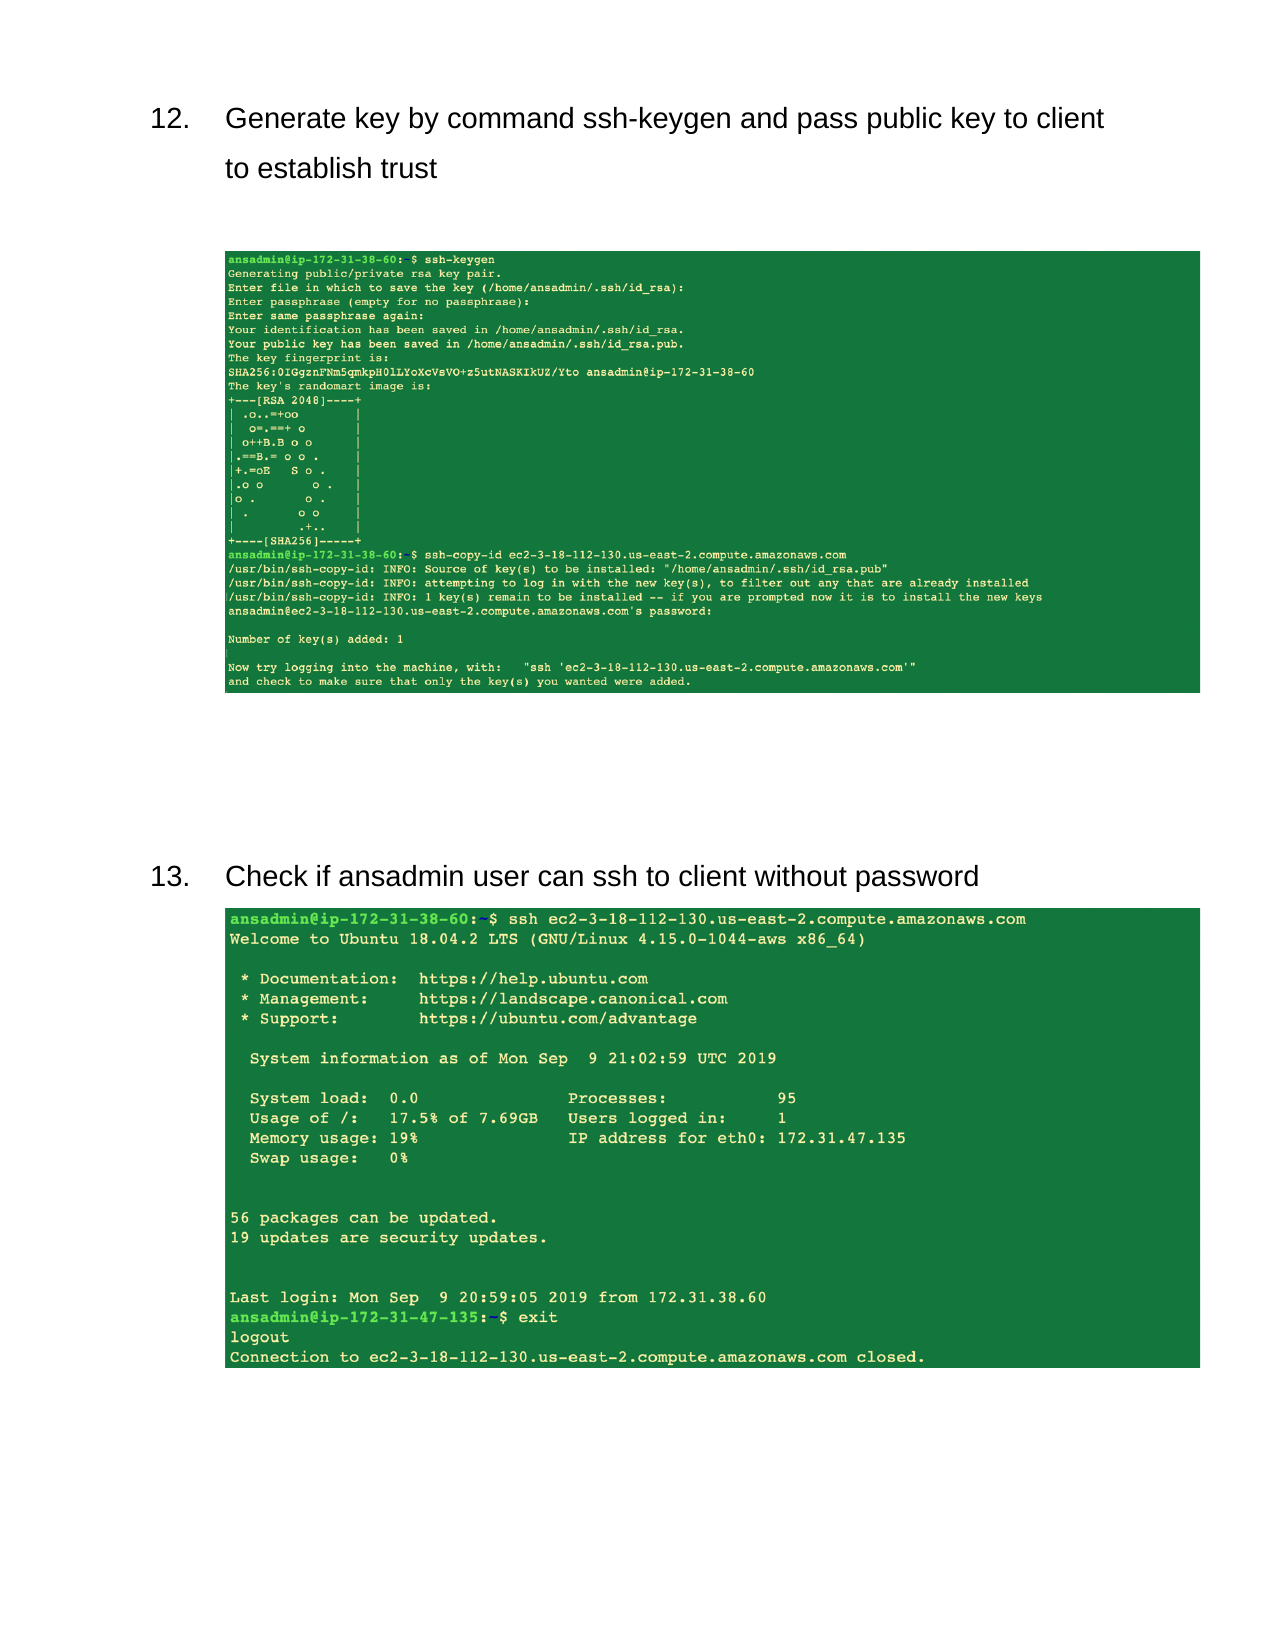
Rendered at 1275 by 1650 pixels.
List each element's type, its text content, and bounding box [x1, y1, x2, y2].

picture [225, 251, 1200, 693]
picture [225, 908, 1200, 1368]
list Generate key by command ssh-keygen and pass public key to client to establish trust [150, 101, 1125, 184]
list Check if ansadmin user can ssh to client without password [150, 859, 1125, 892]
